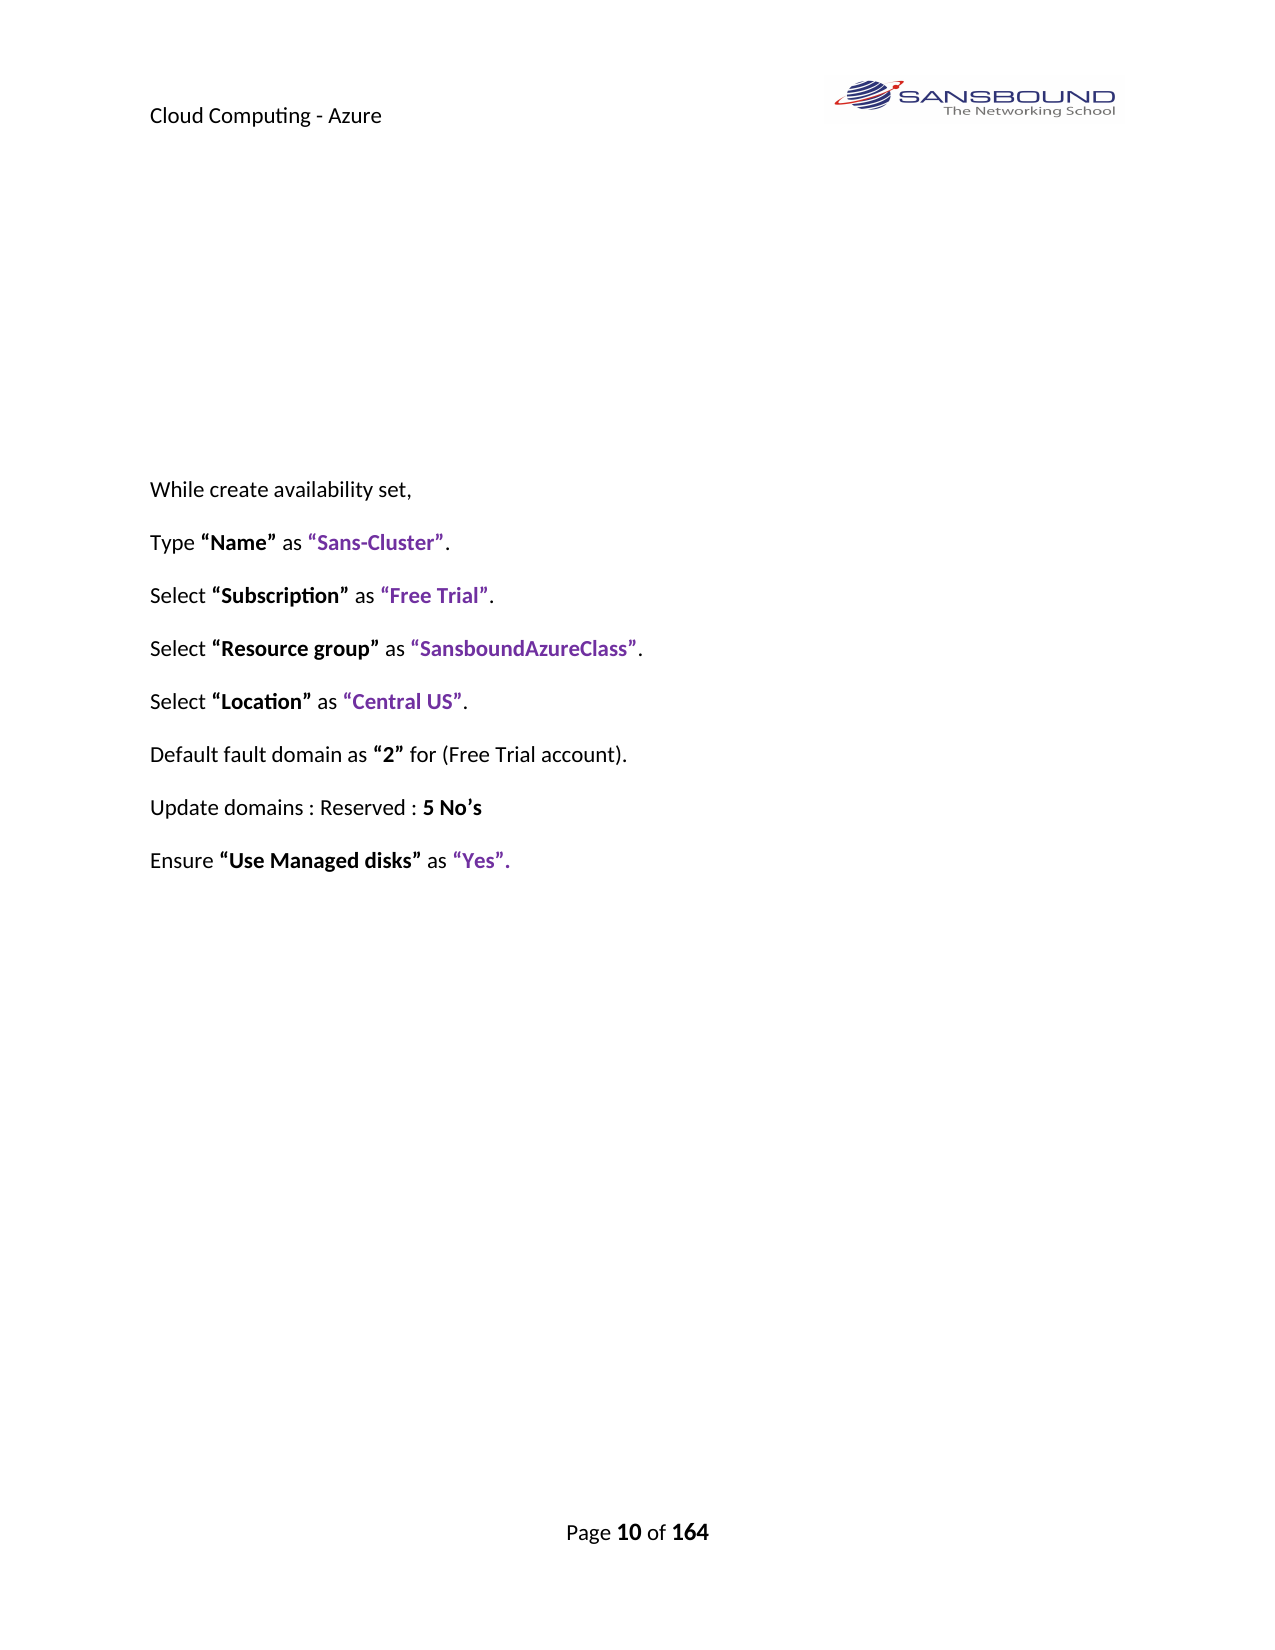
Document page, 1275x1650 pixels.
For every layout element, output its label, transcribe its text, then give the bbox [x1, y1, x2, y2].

text Select “Subscription” as “Free Trial”. [150, 581, 1125, 609]
picture [823, 75, 1125, 124]
text Select “Resource group” as “SansboundAzureClass”. [150, 634, 1125, 662]
text Default fault domain as “2” for (Free Trial account). [150, 740, 1125, 768]
text Type “Name” as “Sans-Cluster”. [150, 528, 1125, 556]
text Select “Location” as “Central US”. [150, 687, 1125, 715]
text Update domains : Reserved : 5 No’s [150, 793, 1125, 821]
text Ensure “Use Managed disks” as “Yes”. [150, 846, 1125, 874]
text While create availability set, [150, 475, 1125, 503]
